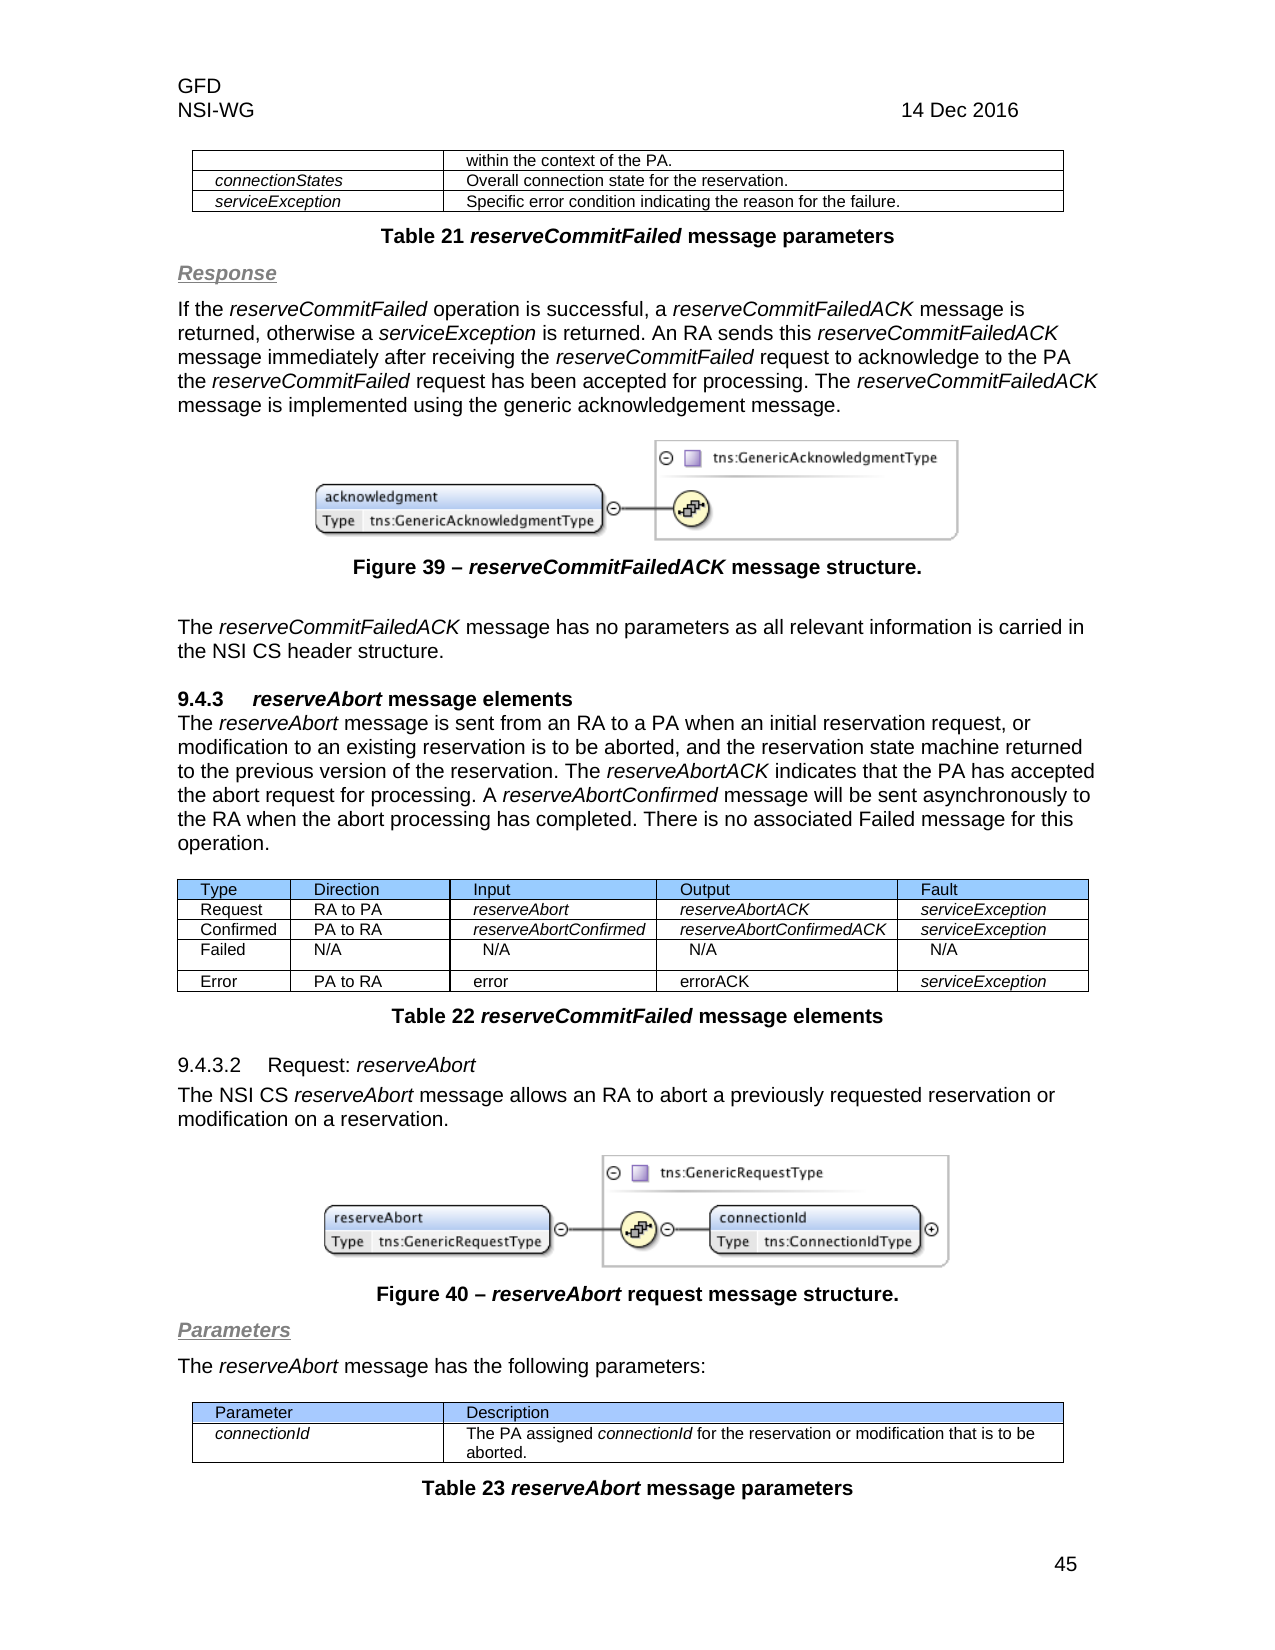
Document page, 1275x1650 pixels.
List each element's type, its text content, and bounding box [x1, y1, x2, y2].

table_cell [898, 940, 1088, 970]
text The reserveAbort message has the following parameters: [177, 1354, 1098, 1378]
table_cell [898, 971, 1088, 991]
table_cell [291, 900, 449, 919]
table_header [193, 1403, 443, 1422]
text Parameters [177, 1318, 1098, 1342]
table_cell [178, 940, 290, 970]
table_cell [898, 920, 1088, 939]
text If the reserveCommitFailed operation is successful, a reserveCommitFailedACK message is returned, otherwise a serviceException is returned. An RA sends this reserveCommitFailedACK message immediately after receiving the reserveCommitFailed request to acknowledge to the PA the reserveCommitFailed request has been accepted for processing. The reserveCommitFailedACK message is implemented using the generic acknowledgement message. [177, 297, 1098, 417]
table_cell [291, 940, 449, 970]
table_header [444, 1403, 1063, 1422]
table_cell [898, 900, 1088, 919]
text The NSI CS reserveAbort message allows an RA to abort a previously requested reservation or modification on a reservation. [177, 1083, 1098, 1131]
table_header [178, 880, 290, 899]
text Table 22 reserveCommitFailed message elements [177, 1004, 1098, 1028]
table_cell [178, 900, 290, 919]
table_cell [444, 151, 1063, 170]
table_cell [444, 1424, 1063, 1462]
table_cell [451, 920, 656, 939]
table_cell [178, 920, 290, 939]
text Response [177, 261, 1098, 284]
text Table 21 reserveCommitFailed message parameters [177, 224, 1098, 248]
picture [324, 1155, 951, 1269]
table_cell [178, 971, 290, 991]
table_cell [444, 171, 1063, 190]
text Table 23 reserveAbort message parameters [177, 1475, 1098, 1499]
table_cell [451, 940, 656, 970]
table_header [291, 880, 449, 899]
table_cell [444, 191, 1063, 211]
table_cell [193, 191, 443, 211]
text The reserveAbort message is sent from an RA to a PA when an initial reservation request, or modification to an existing reservation is to be aborted, and the reservation state machine returned to the previous version of the reservation. The reserveAbortACK indicates that the PA has accepted the abort request for processing. A reserveAbortConfirmed message will be sent asynchronously to the RA when the abort processing has completed. There is no associated Failed message for this operation. [177, 711, 1098, 854]
picture [315, 440, 960, 542]
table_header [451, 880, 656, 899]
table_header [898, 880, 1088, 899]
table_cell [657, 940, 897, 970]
subtitle reserveAbort message elements [177, 687, 1098, 711]
subtitle Request: reserveAbort [177, 1053, 1098, 1077]
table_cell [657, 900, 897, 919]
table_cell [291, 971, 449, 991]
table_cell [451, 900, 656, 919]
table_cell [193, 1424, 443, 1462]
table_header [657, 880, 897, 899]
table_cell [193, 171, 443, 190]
text The reserveCommitFailedACK message has no parameters as all relevant information is carried in the NSI CS header structure. [177, 615, 1098, 663]
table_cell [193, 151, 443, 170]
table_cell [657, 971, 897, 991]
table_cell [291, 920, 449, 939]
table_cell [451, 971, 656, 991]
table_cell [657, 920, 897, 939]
